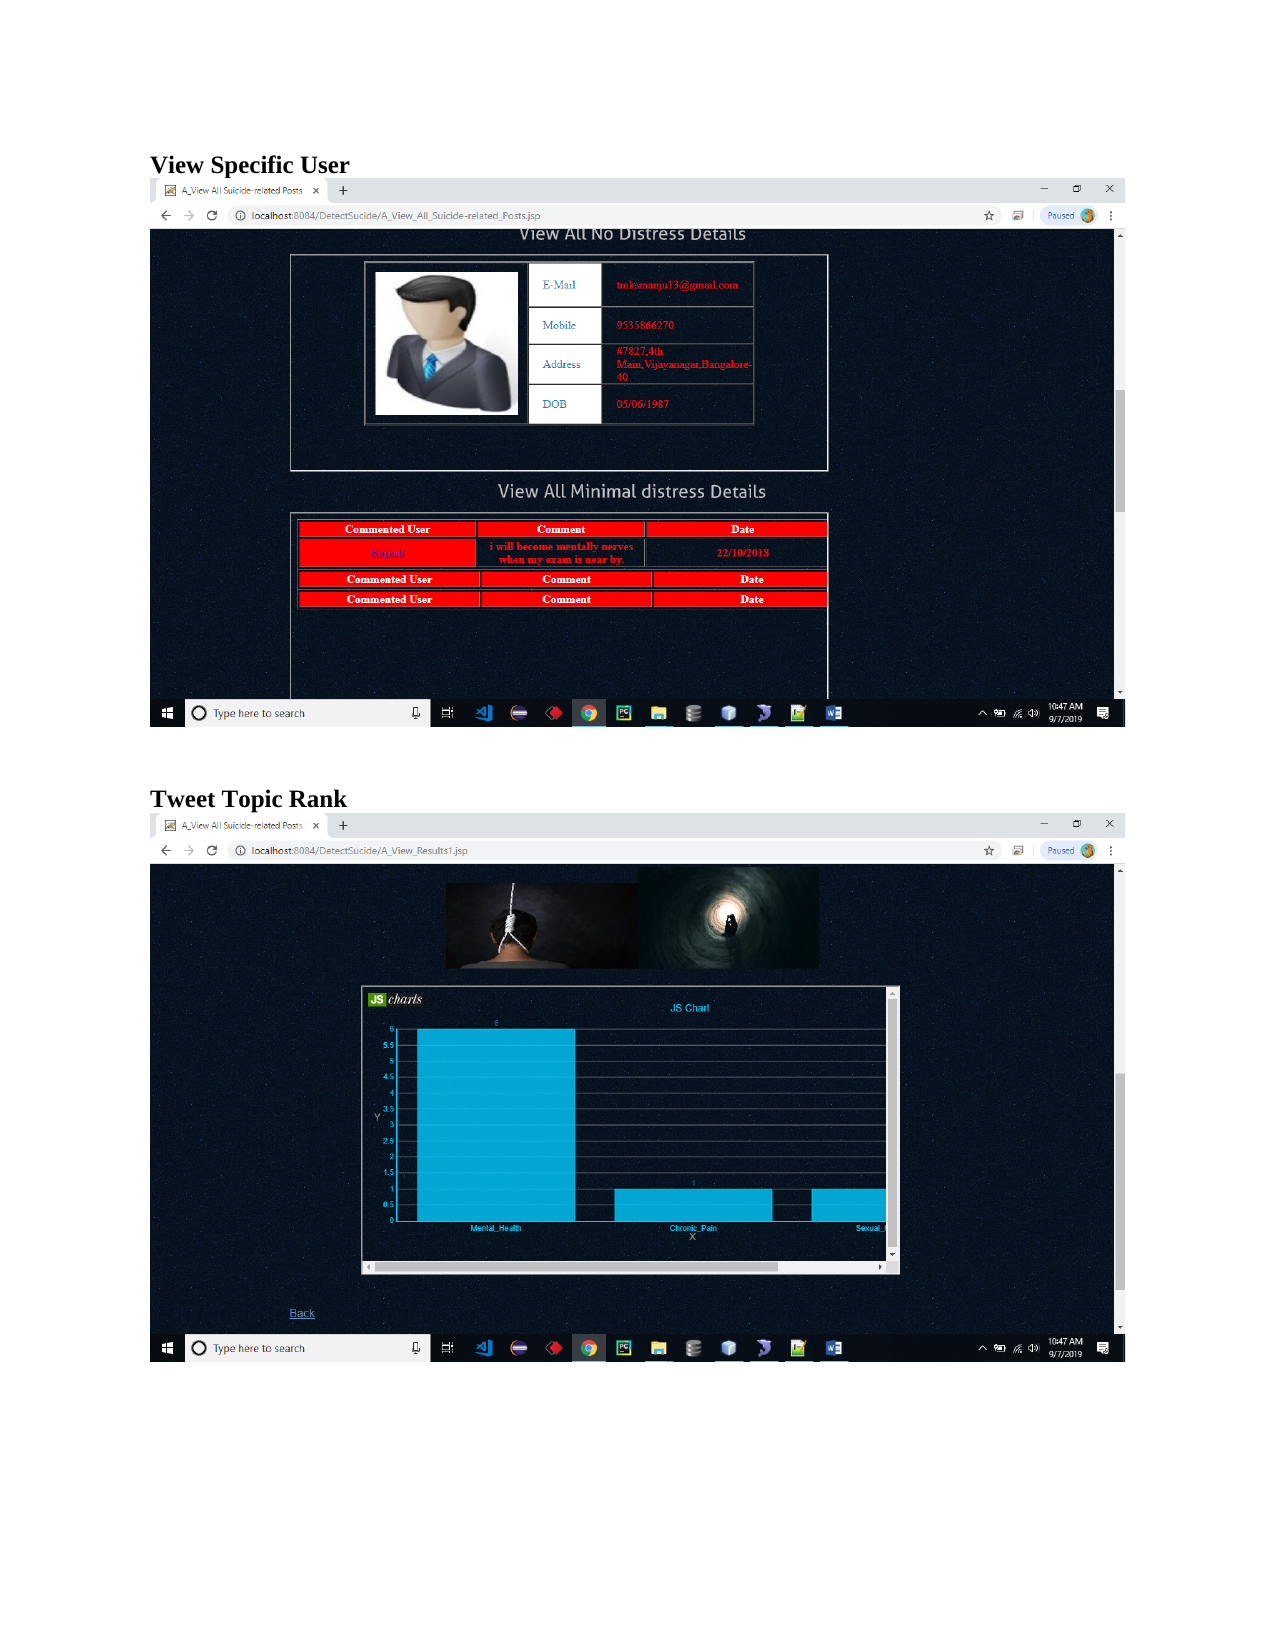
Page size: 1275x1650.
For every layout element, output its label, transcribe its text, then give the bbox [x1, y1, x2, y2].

picture [150, 813, 1125, 1362]
text Tweet Topic Rank [150, 784, 1125, 813]
text View Specific User [150, 150, 1125, 178]
picture [150, 178, 1125, 727]
